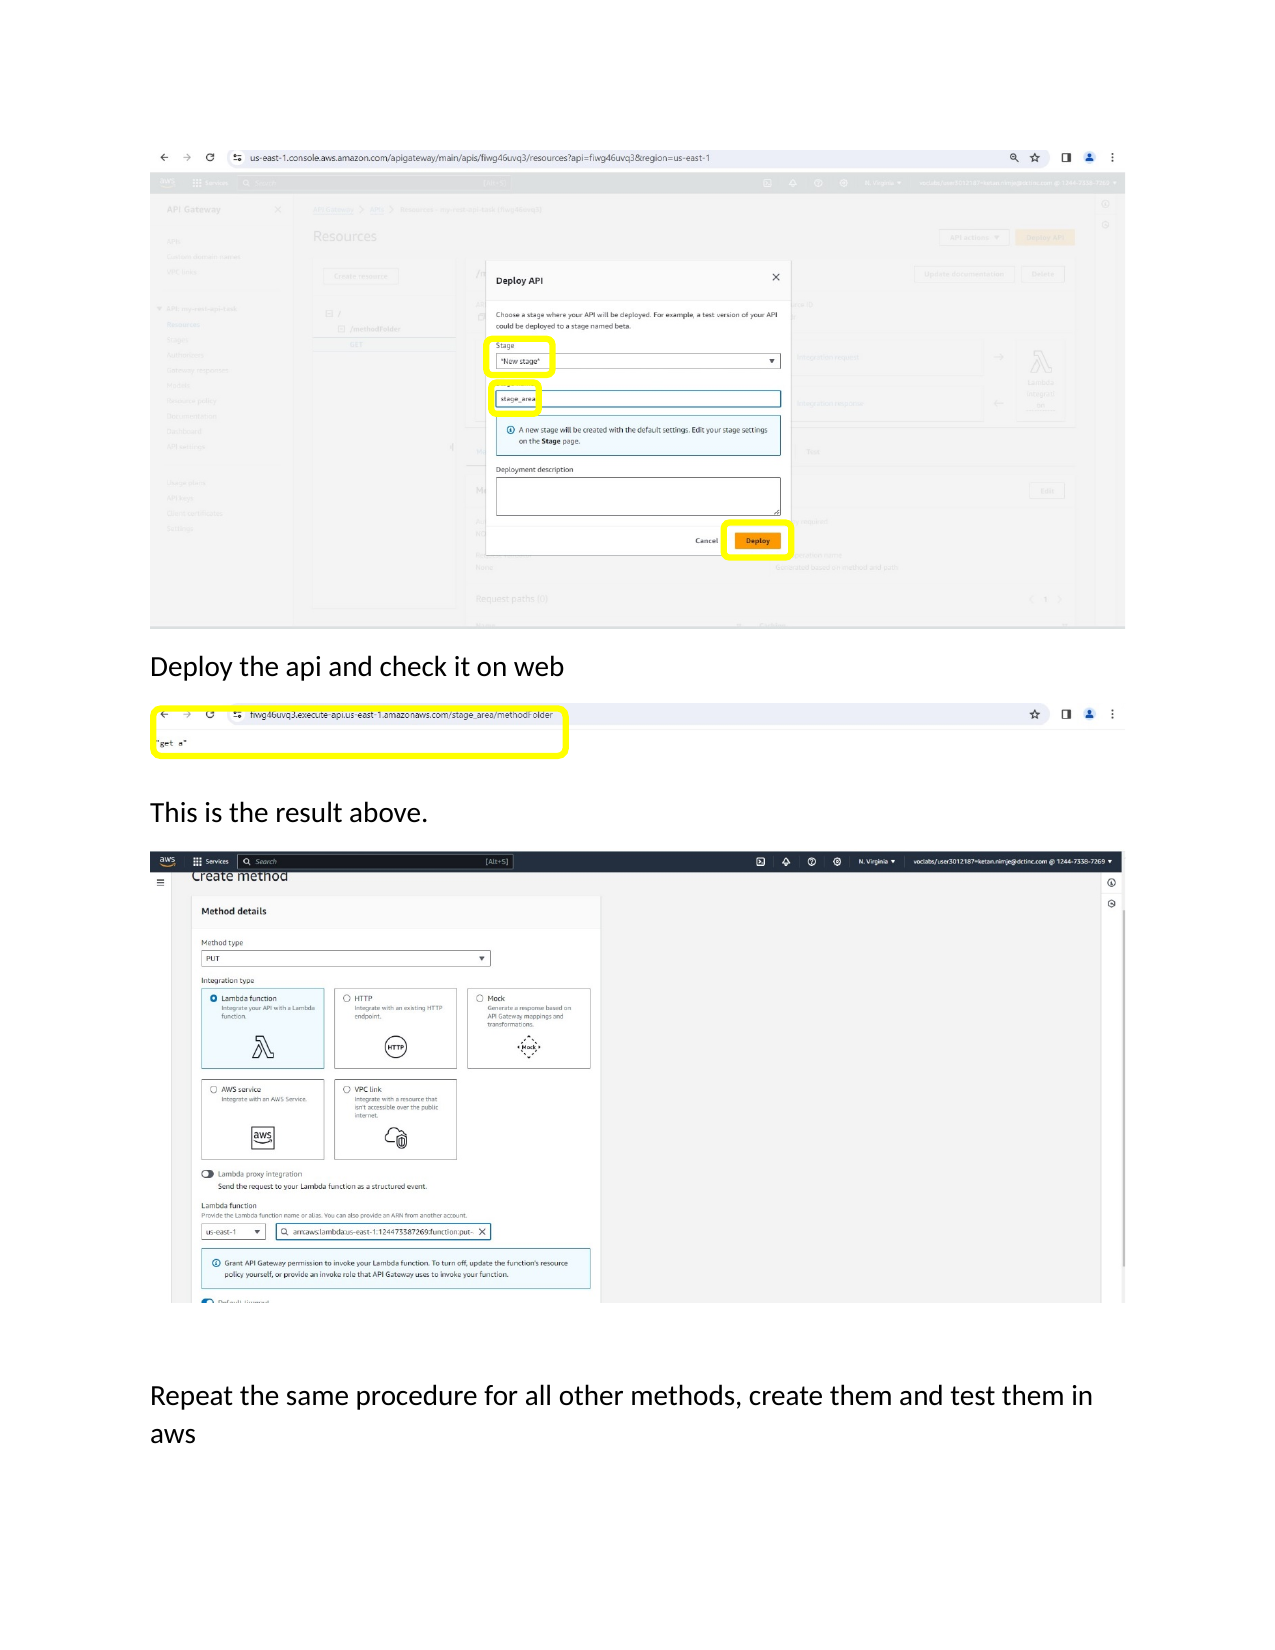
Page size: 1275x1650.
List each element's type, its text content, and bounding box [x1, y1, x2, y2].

text This is the result above. [150, 794, 1125, 830]
picture [150, 849, 1125, 1303]
picture [150, 150, 1125, 629]
text Repeat the same procedure for all other methods, create them and test them in aws [150, 1377, 1125, 1451]
text Deploy the api and check it on web [150, 648, 1125, 684]
picture [157, 712, 562, 752]
picture [150, 703, 1125, 776]
